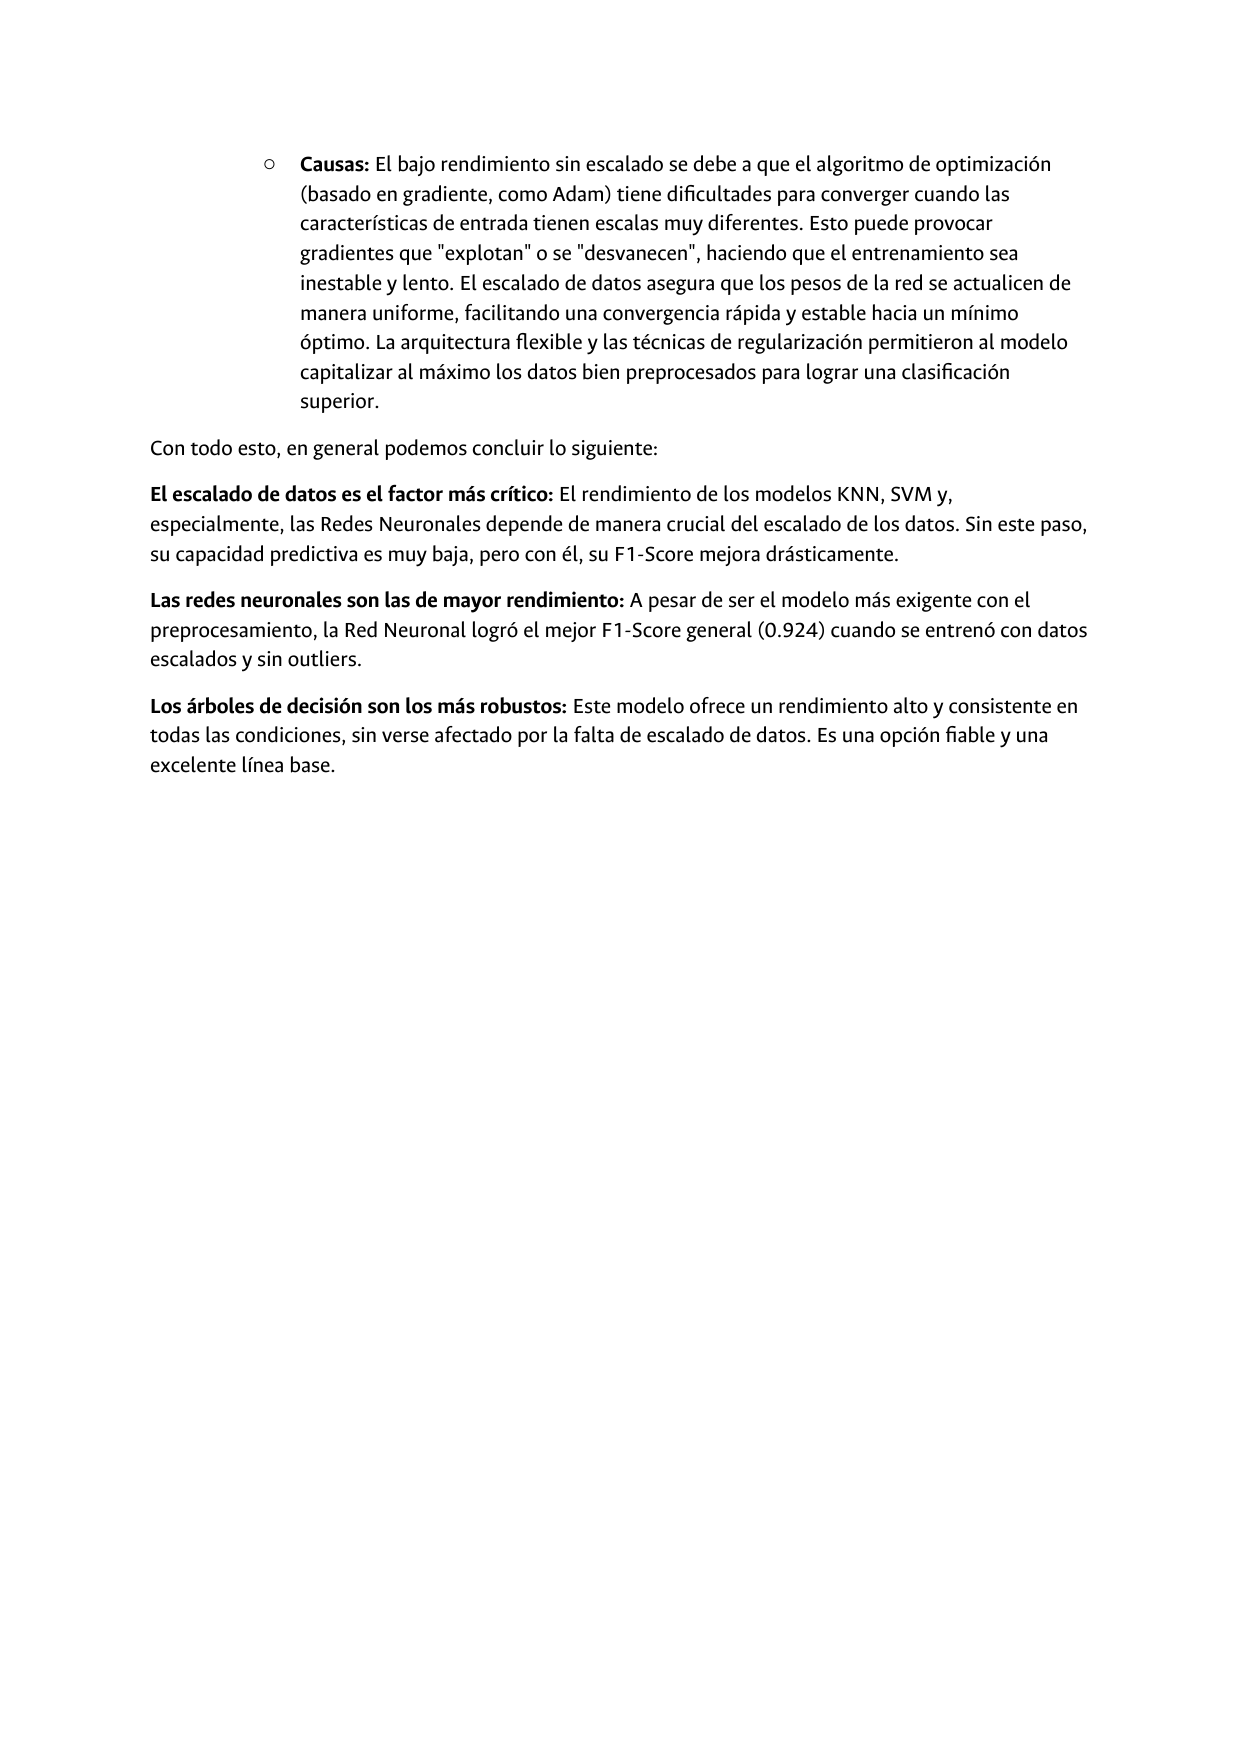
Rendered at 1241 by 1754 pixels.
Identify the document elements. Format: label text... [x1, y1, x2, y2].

text El escalado de datos es el factor más crítico: El rendimiento de los modelos KNN, SVM y, especialmente, las Redes Neuronales depende de manera crucial del escalado de los datos. Sin este paso, su capacidad predictiva es muy baja, pero con él, su F1-Score mejora drásticamente. [150, 481, 1090, 568]
text Los árboles de decisión son los más robustos: Este modelo ofrece un rendimiento alto y consistente en todas las condiciones, sin verse afectado por la falta de escalado de datos. Es una opción fiable y una excelente línea base. [150, 692, 1090, 779]
list Causas: El bajo rendimiento sin escalado se debe a que el algoritmo de optimización (basado en gradiente, como Adam) tiene dificultades para converger cuando las características de entrada tienen escalas muy diferentes. Esto puede provocar gradientes que "explotan" o se "desvanecen", haciendo que el entrenamiento sea inestable y lento. El escalado de datos asegura que los pesos de la red se actualicen de manera uniforme, facilitando una convergencia rápida y estable hacia un mínimo óptimo. La arquitectura flexible y las técnicas de regularización permitieron al modelo capitalizar al máximo los datos bien preprocesados para lograr una clasificación superior. [262, 150, 1090, 416]
text Las redes neuronales son las de mayor rendimiento: A pesar de ser el modelo más exigente con el preprocesamiento, la Red Neuronal logró el mejor F1-Score general (0.924) cuando se entrenó con datos escalados y sin outliers. [150, 587, 1090, 674]
text Con todo esto, en general podemos concluir lo siguiente: [150, 435, 1090, 462]
